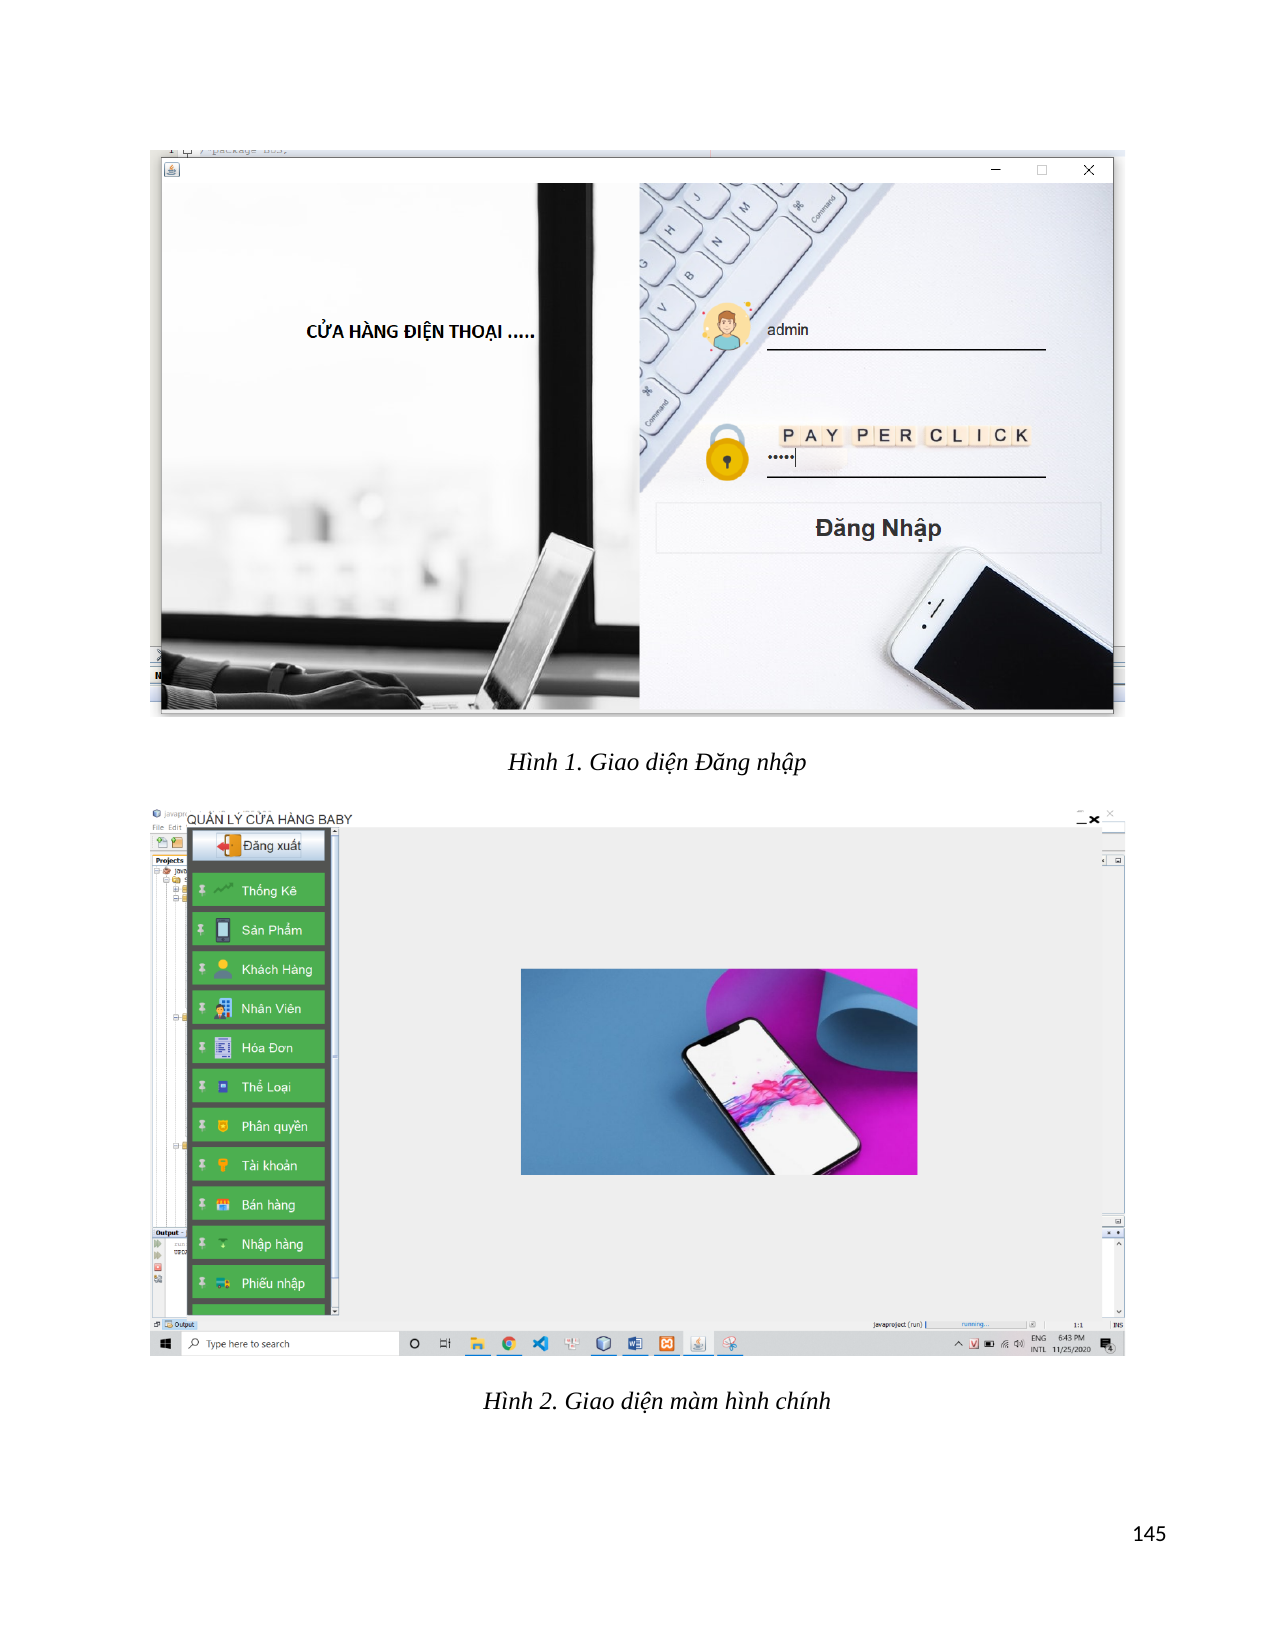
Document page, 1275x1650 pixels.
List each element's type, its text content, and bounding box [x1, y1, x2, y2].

text Hình 1. Giao diện Đăng nhập [150, 747, 1167, 776]
picture [150, 150, 1125, 717]
text Hình 2. Giao diện màm hình chính [150, 1386, 1167, 1415]
picture [150, 807, 1125, 1356]
